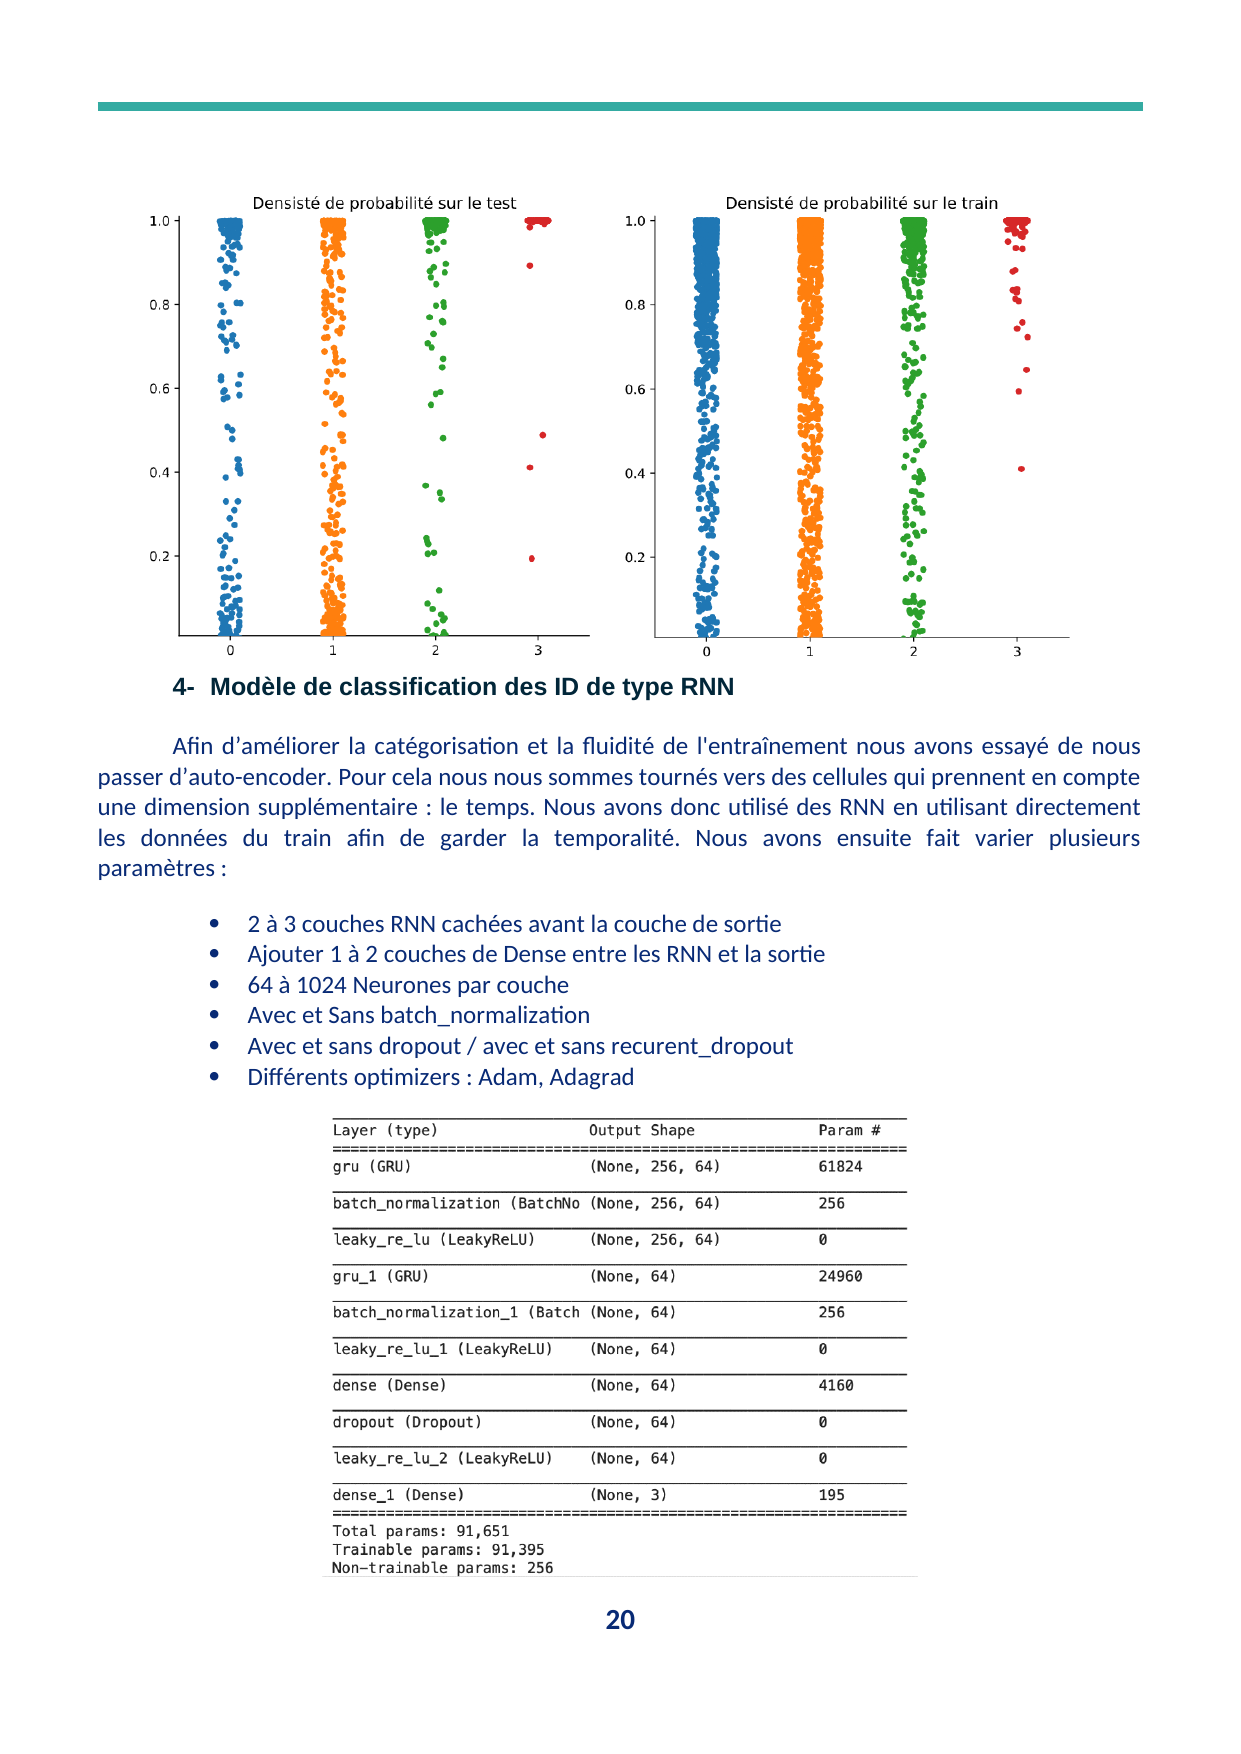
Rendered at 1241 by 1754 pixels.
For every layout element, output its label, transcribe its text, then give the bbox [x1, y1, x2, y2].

picture [322, 1112, 918, 1579]
picture [142, 192, 603, 664]
list 64 à 1024 Neurones par couche [210, 969, 1143, 999]
text Afin d’améliorer la catégorisation et la fluidité de l'entraînement nous avons essayé de nous passer d’auto-encoder. Pour cela nous nous sommes tournés vers des cellules qui prennent en compte une dimension supplémentaire : le temps. Nous avons donc utilisé des RNN en utilisant directement les données du train afin de garder la temporalité. Nous avons ensuite fait varier plusieurs paramètres : [97, 730, 1143, 883]
picture [619, 192, 1108, 669]
list Avec et sans dropout / avec et sans recurent_dropout [210, 1030, 1143, 1061]
list Avec et Sans batch_normalization [210, 999, 1143, 1030]
list Différents optimizers : Adam, Adagrad [210, 1061, 1143, 1091]
list Ajouter 1 à 2 couches de Dense entre les RNN et la sortie [210, 938, 1143, 969]
list 2 à 3 couches RNN cachées avant la couche de sortie [210, 908, 1143, 938]
